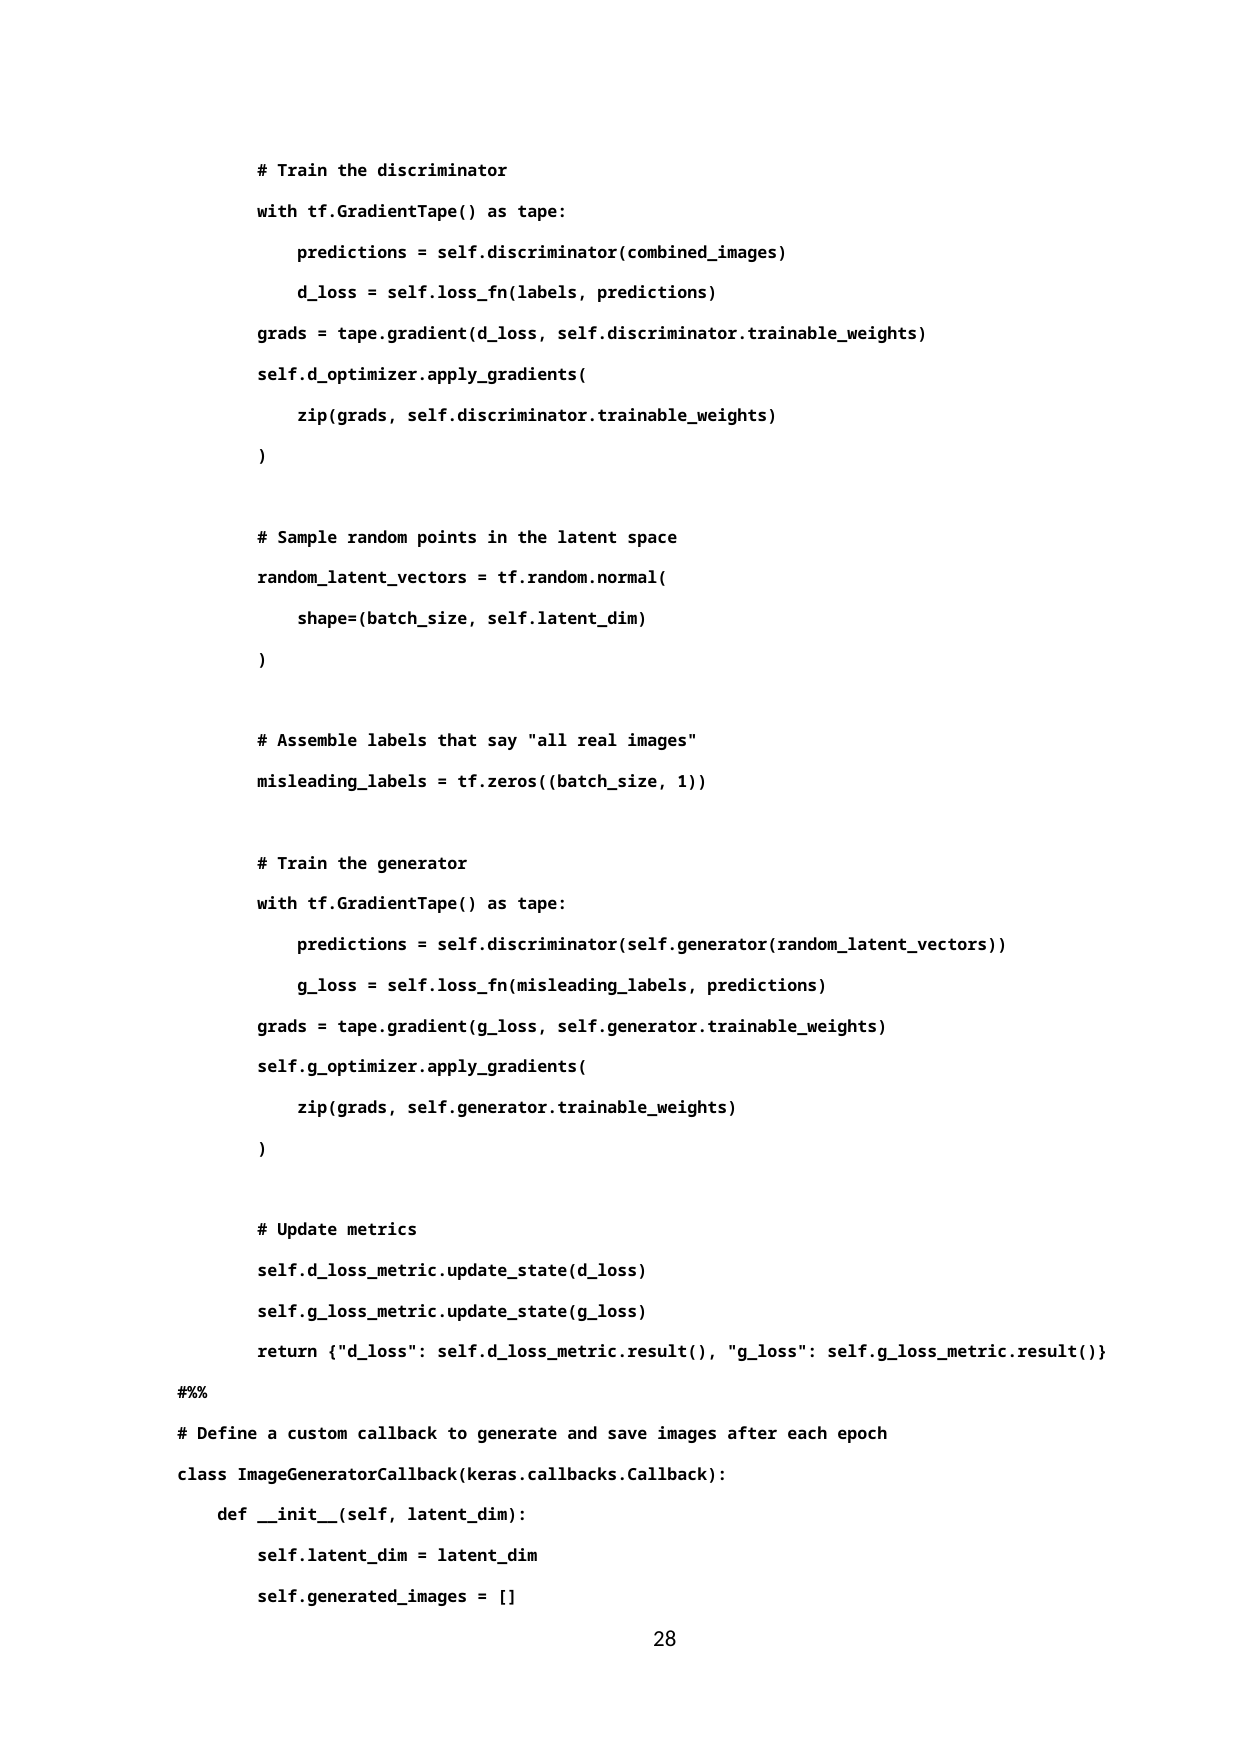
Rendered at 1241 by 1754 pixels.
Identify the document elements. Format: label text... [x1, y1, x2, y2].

text self.d_optimizer.apply_gradients( [177, 362, 1152, 385]
text random_latent_vectors = tf.random.normal( [177, 566, 1152, 589]
text ) [177, 648, 1152, 670]
text # Update metrics [177, 1218, 1152, 1241]
text ) [177, 1136, 1152, 1159]
text self.generated_images = [] [177, 1584, 1152, 1607]
text self.latent_dim = latent_dim [177, 1544, 1152, 1566]
text shape=(batch_size, self.latent_dim) [177, 607, 1152, 629]
text zip(grads, self.generator.trainable_weights) [177, 1096, 1152, 1118]
text d_loss = self.loss_fn(labels, predictions) [177, 281, 1152, 304]
text class ImageGeneratorCallback(keras.callbacks.Callback): [177, 1462, 1152, 1485]
text return {"d_loss": self.d_loss_metric.result(), "g_loss": self.g_loss_metric.result()} [177, 1340, 1152, 1363]
text with tf.GradientTape() as tape: [177, 892, 1152, 915]
text ) [177, 444, 1152, 467]
text g_loss = self.loss_fn(misleading_labels, predictions) [177, 973, 1152, 996]
text def __init__(self, latent_dim): [177, 1503, 1152, 1526]
text predictions = self.discriminator(combined_images) [177, 240, 1152, 263]
text #%% [177, 1381, 1152, 1403]
text self.g_optimizer.apply_gradients( [177, 1055, 1152, 1078]
text grads = tape.gradient(g_loss, self.generator.trainable_weights) [177, 1014, 1152, 1037]
text # Define a custom callback to generate and save images after each epoch [177, 1421, 1152, 1444]
text # Train the generator [177, 851, 1152, 874]
text predictions = self.discriminator(self.generator(random_latent_vectors)) [177, 933, 1152, 955]
text # Assemble labels that say "all real images" [177, 729, 1152, 752]
text self.g_loss_metric.update_state(g_loss) [177, 1299, 1152, 1322]
text zip(grads, self.discriminator.trainable_weights) [177, 403, 1152, 426]
text grads = tape.gradient(d_loss, self.discriminator.trainable_weights) [177, 322, 1152, 344]
text misleading_labels = tf.zeros((batch_size, 1)) [177, 770, 1152, 792]
text # Sample random points in the latent space [177, 525, 1152, 548]
text self.d_loss_metric.update_state(d_loss) [177, 1258, 1152, 1281]
text # Train the discriminator [177, 159, 1152, 182]
text with tf.GradientTape() as tape: [177, 199, 1152, 222]
